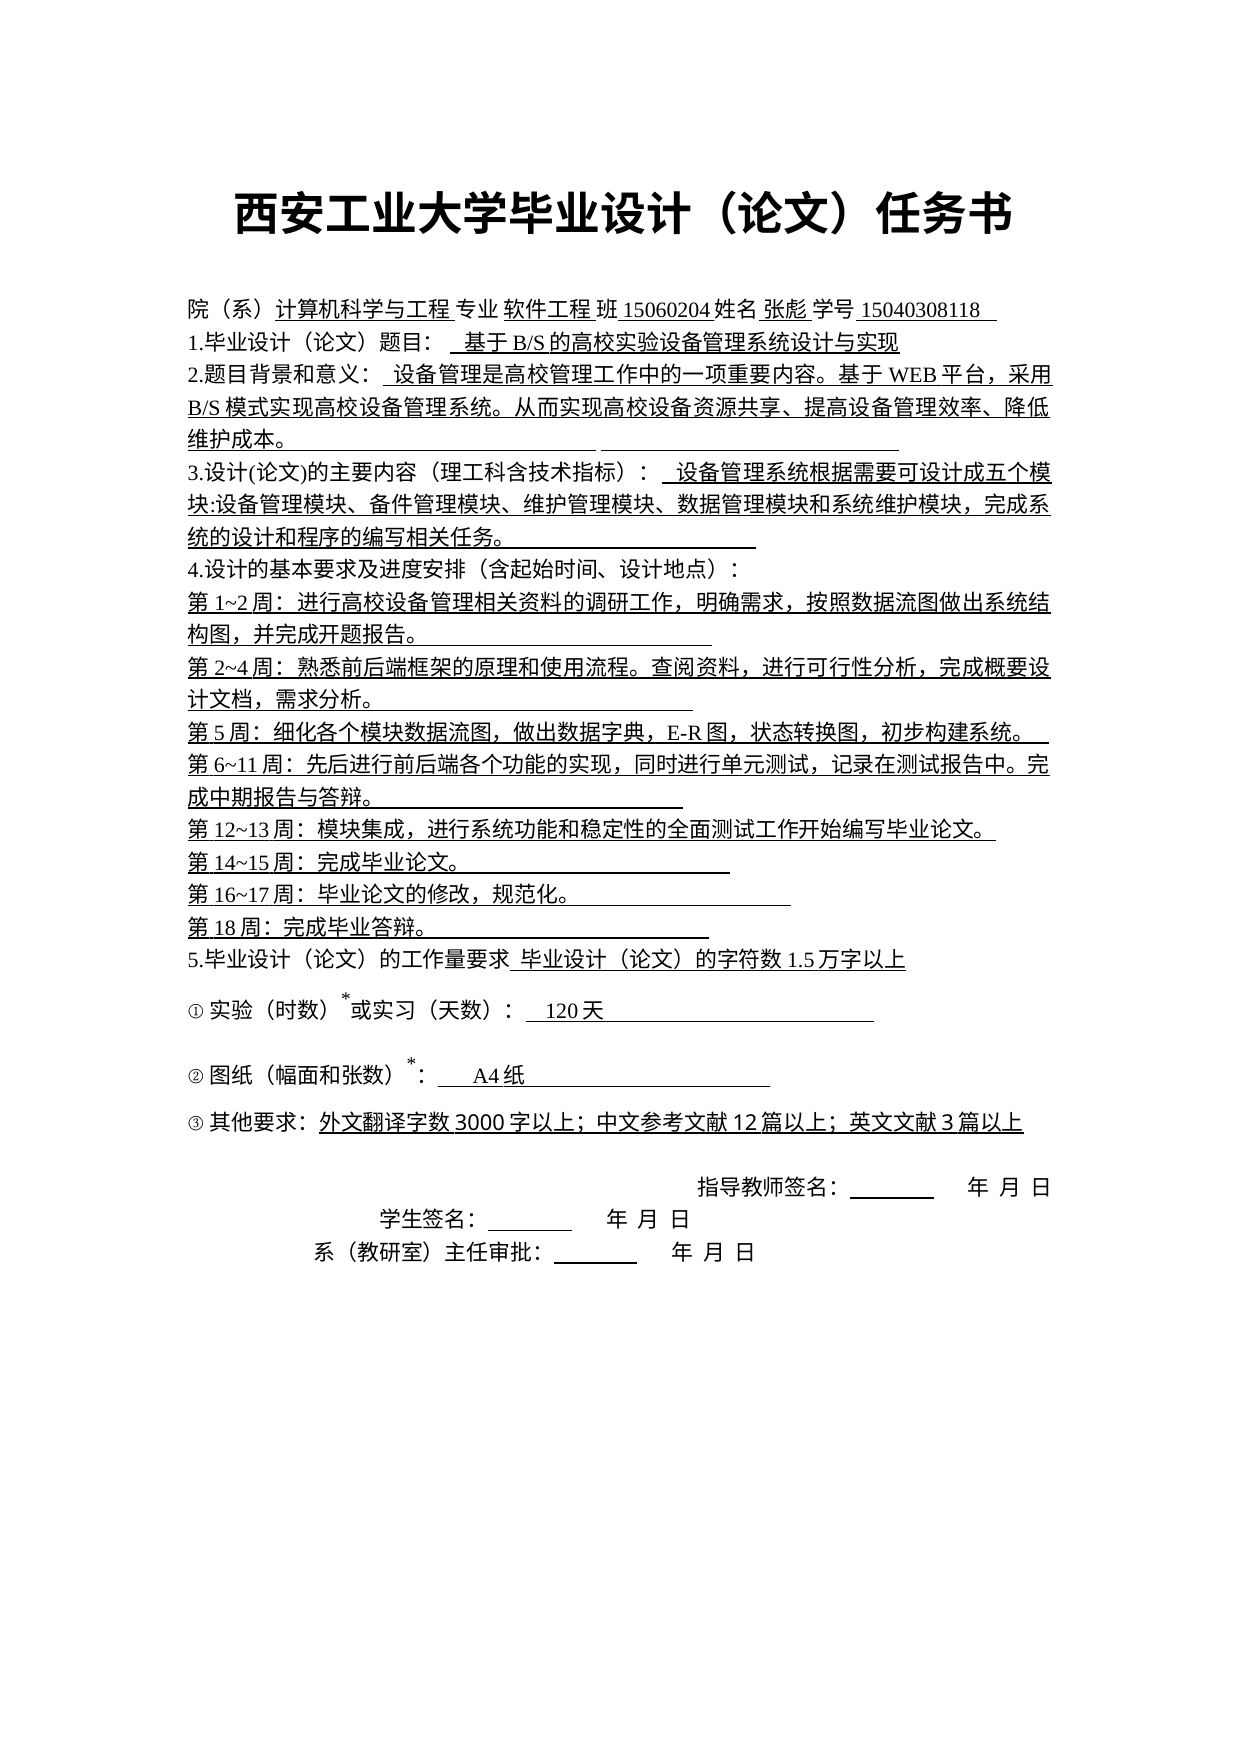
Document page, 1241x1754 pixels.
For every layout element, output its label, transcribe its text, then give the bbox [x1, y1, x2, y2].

text 西安工业大学毕业设计（论文）任务书 [187, 162, 1053, 259]
text ② 图纸（幅面和张数）*： A4纸 [187, 1039, 1053, 1104]
text 指导教师签名： 年 月 日 [187, 1169, 1053, 1202]
text 3.设计(论文)的主要内容（理工科含技术指标）： 设备管理系统根据需要可设计成五个模块:设备管理模块、备件管理模块、维护管理模块、数据管理模块和系统维护模块，完成系统的设计和程序的编写相关任务。 [187, 454, 1053, 552]
text ③ 其他要求：外文翻译字数3000字以上；中文参考文献12篇以上；英文文献3篇以上 [187, 1104, 1053, 1137]
text 2.题目背景和意义： 设备管理是高校管理工作中的一项重要内容。基于WEB平台，采用B/S模式实现高校设备管理系统。从而实现高校设备资源共享、提高设备管理效率、降低维护成本。 [187, 357, 1053, 454]
text 第14~15周：完成毕业论文。 [187, 844, 1053, 877]
text 第12~13周：模块集成，进行系统功能和稳定性的全面测试工作开始编写毕业论文。 [187, 812, 1053, 844]
text 第5周：细化各个模块数据流图，做出数据字典，E-R图，状态转换图，初步构建系统。 [187, 714, 1053, 747]
text ① 实验（时数）*或实习（天数）： 120天 [187, 974, 1053, 1039]
text 第1~2周：进行高校设备管理相关资料的调研工作，明确需求，按照数据流图做出系统结构图，并完成开题报告。 [187, 584, 1053, 649]
text 第18周：完成毕业答辩。 [187, 909, 1053, 942]
text 第2~4周：熟悉前后端框架的原理和使用流程。查阅资料，进行可行性分析，完成概要设计文档，需求分析。 [187, 649, 1053, 714]
text 4.设计的基本要求及进度安排（含起始时间、设计地点）： [187, 552, 1053, 584]
text 第16~17周：毕业论文的修改，规范化。 [187, 877, 1053, 909]
text 系（教研室）主任审批： 年 月 日 [187, 1234, 1053, 1267]
text 学生签名： 年 月 日 [187, 1202, 1069, 1234]
text 5.毕业设计（论文）的工作量要求 毕业设计（论文）的字符数1.5万字以上 [187, 942, 1053, 974]
text 1.毕业设计（论文）题目： 基于B/S的高校实验设备管理系统设计与实现 [125, 324, 1053, 357]
text 院（系）计算机科学与工程 专业 软件工程 班 15060204姓名 张彪 学号 15040308118 [187, 292, 1053, 324]
text 第6~11周：先后进行前后端各个功能的实现，同时进行单元测试，记录在测试报告中。完成中期报告与答辩。 [187, 747, 1053, 812]
